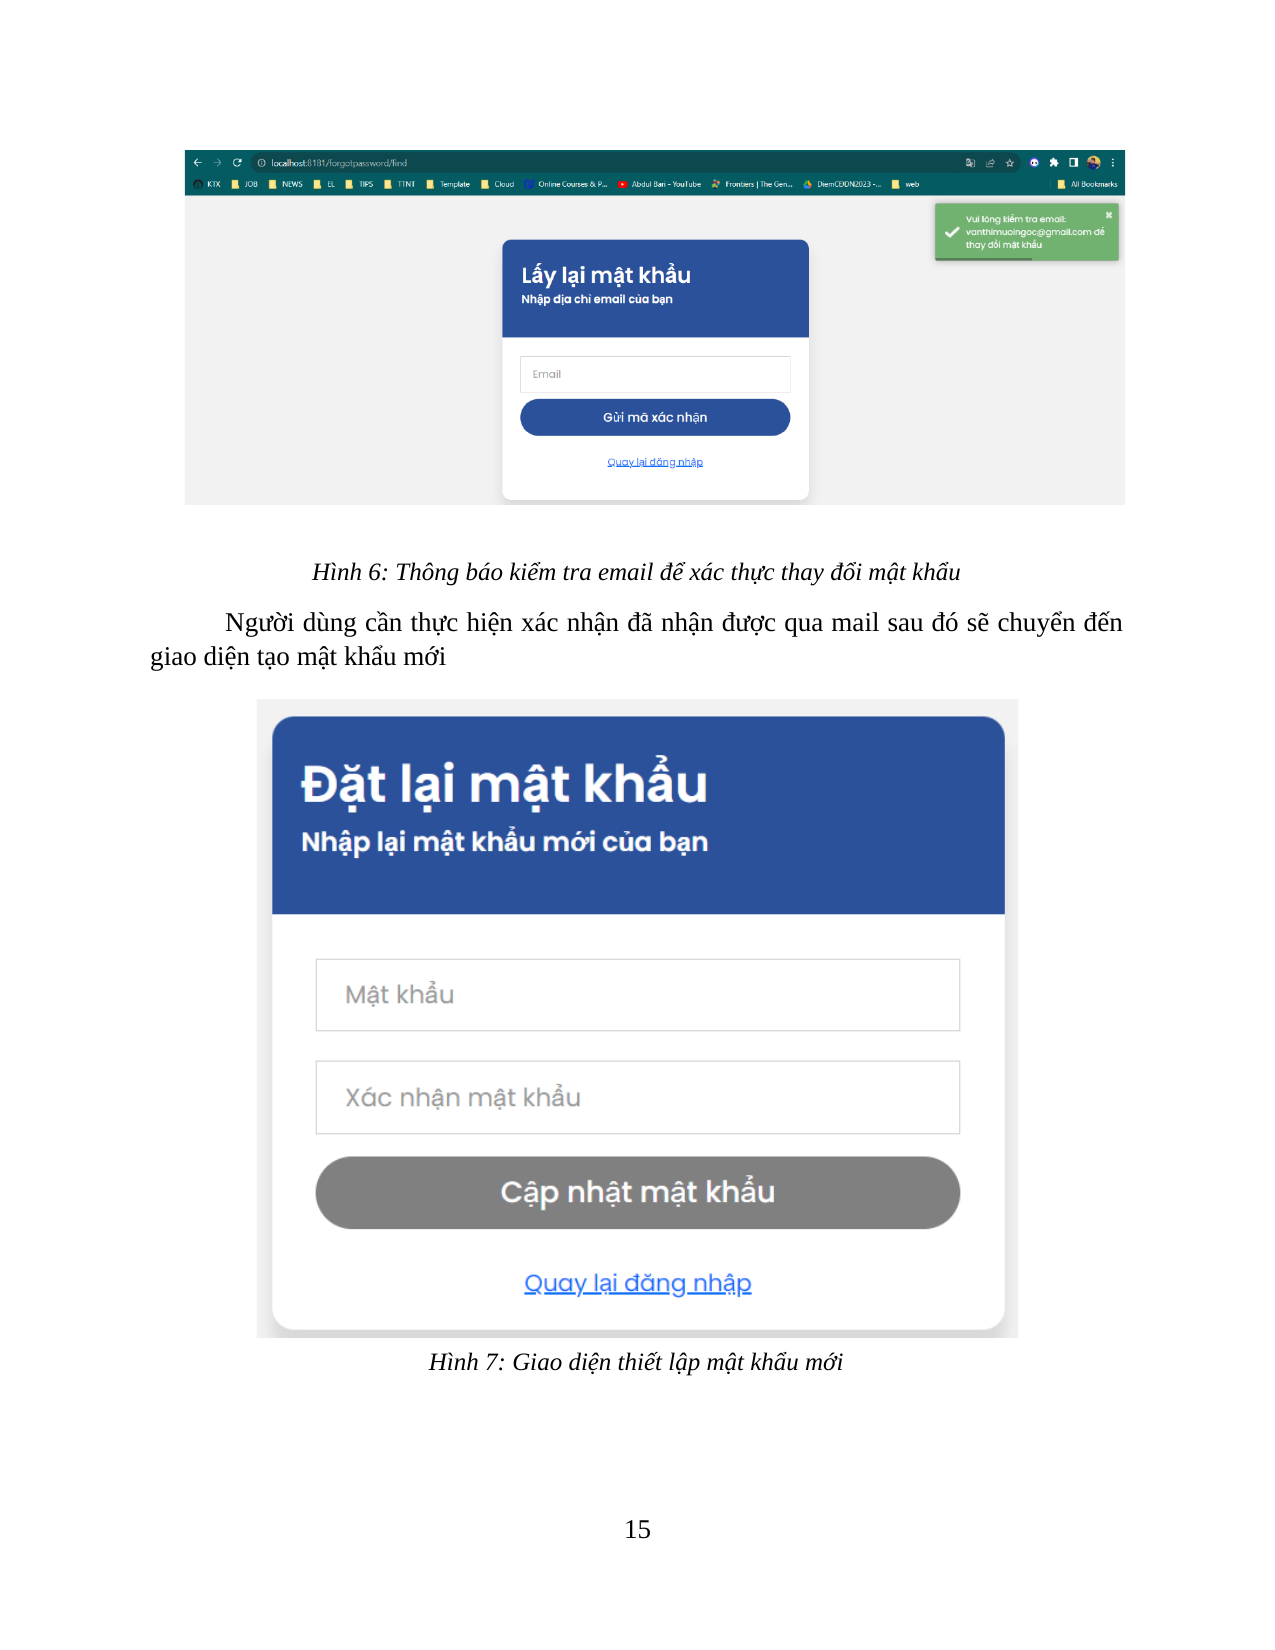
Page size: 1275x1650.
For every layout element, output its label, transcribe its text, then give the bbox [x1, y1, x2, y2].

picture [184, 150, 1125, 505]
text Người dùng cần thực hiện xác nhận đã nhận được qua mail sau đó sẽ chuyển đến giao diện tạo mật khẩu mới [150, 606, 1125, 671]
picture [256, 699, 1019, 1338]
